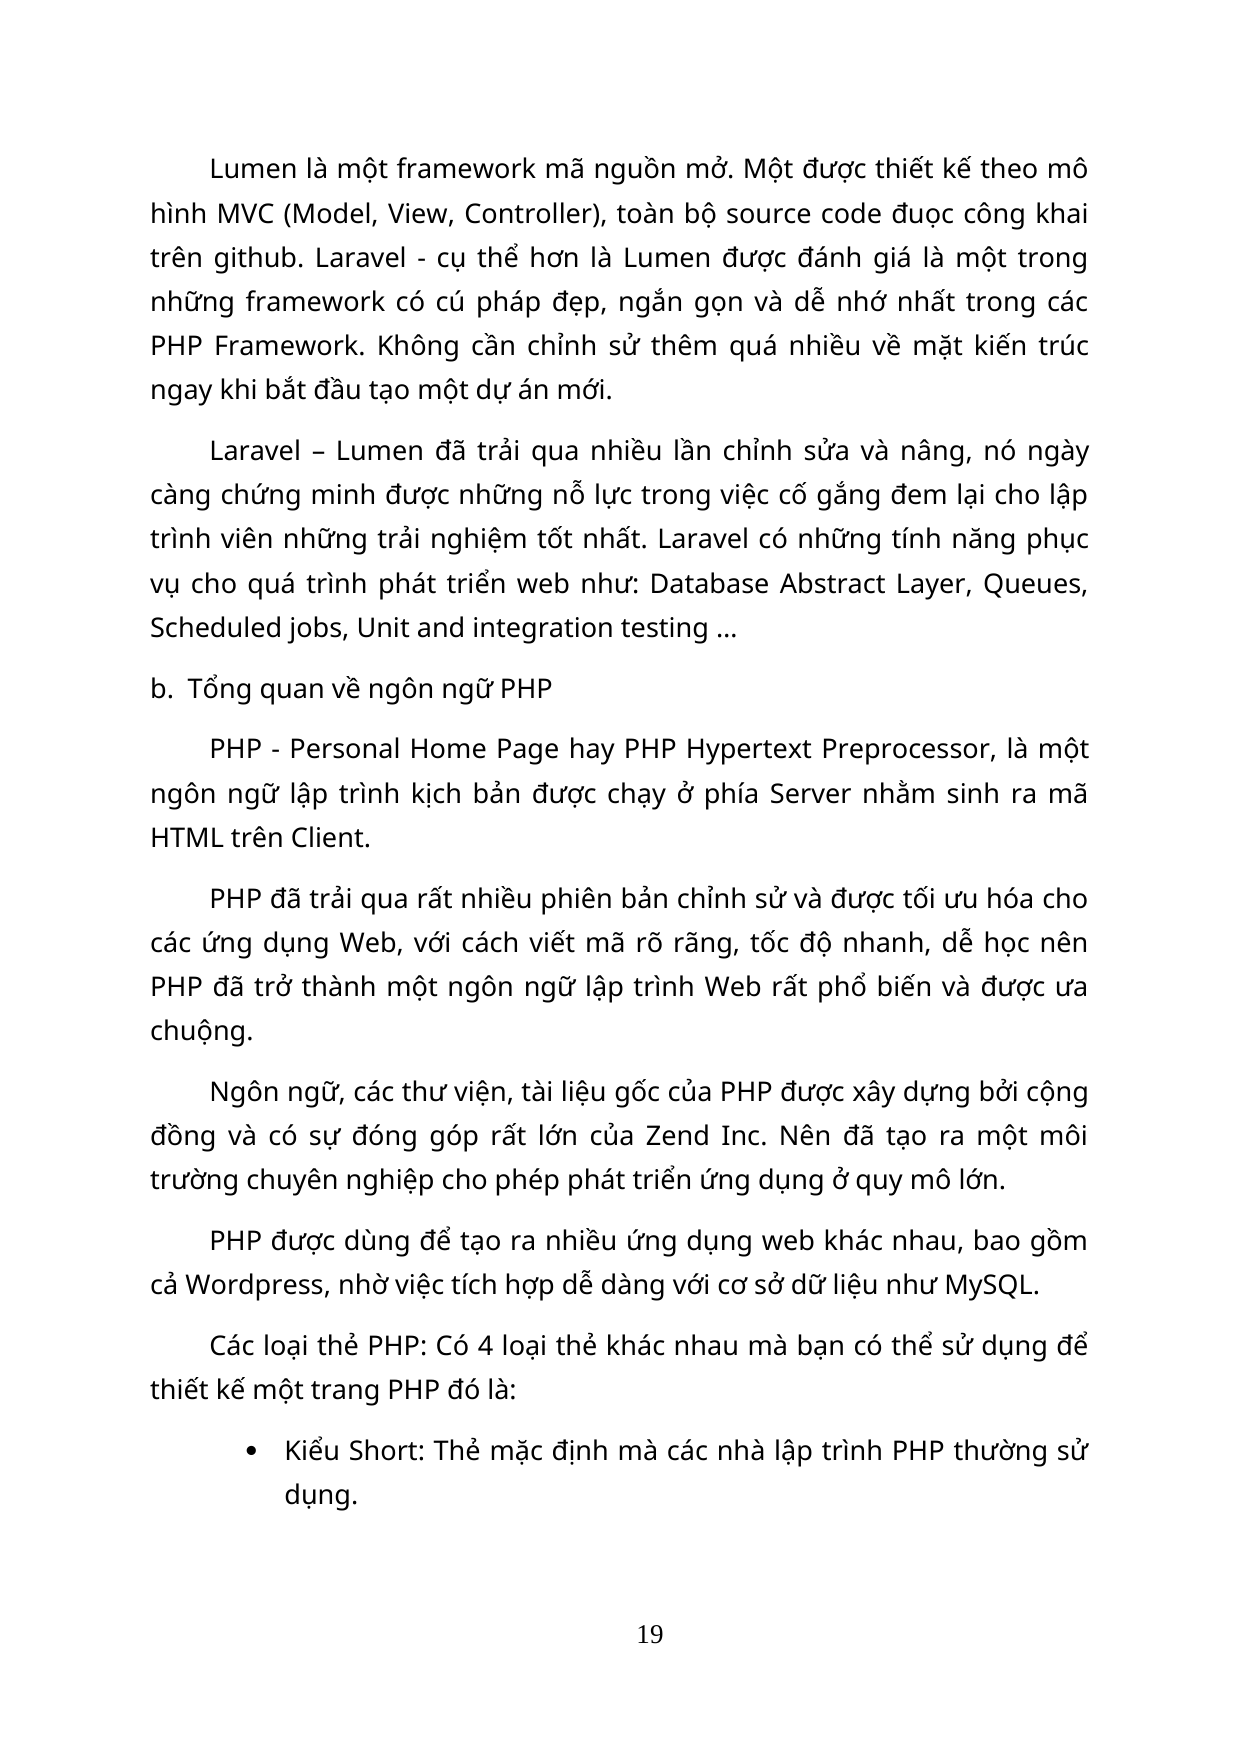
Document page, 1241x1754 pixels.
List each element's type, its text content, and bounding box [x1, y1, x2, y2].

text PHP được dùng để tạo ra nhiều ứng dụng web khác nhau, bao gồm cả Wordpress, nhờ việc tích hợp dễ dàng với cơ sở dữ liệu như MySQL. [150, 1222, 1090, 1303]
text PHP đã trải qua rất nhiều phiên bản chỉnh sử và được tối ưu hóa cho các ứng dụng Web, với cách viết mã rõ rãng, tốc độ nhanh, dễ học nên PHP đã trở thành một ngôn ngữ lập trình Web rất phổ biến và được ưa chuộng. [150, 879, 1090, 1048]
text PHP - Personal Home Page hay PHP Hypertext Preprocessor, là một ngôn ngữ lập trình kịch bản được chạy ở phía Server nhằm sinh ra mã HTML trên Client. [150, 730, 1090, 855]
list Tổng quan về ngôn ngữ PHP [150, 669, 1090, 706]
text Các loại thẻ PHP: Có 4 loại thẻ khác nhau mà bạn có thể sử dụng để thiết kế một trang PHP đó là: [150, 1327, 1090, 1408]
text Ngôn ngữ, các thư viện, tài liệu gốc của PHP được xây dựng bởi cộng đồng và có sự đóng góp rất lớn của Zend Inc. Nên đã tạo ra một môi trường chuyên nghiệp cho phép phát triển ứng dụng ở quy mô lớn. [150, 1072, 1090, 1198]
text Lumen là một framework mã nguồn mở. Một được thiết kế theo mô hình MVC (Model, View, Controller), toàn bộ source code đuọc công khai trên github. Laravel - cụ thể hơn là Lumen được đánh giá là một trong những framework có cú pháp đẹp, ngắn gọn và dễ nhớ nhất trong các PHP Framework. Không cần chỉnh sử thêm quá nhiều về mặt kiến trúc ngay khi bắt đầu tạo một dự án mới. [150, 150, 1090, 408]
list Kiểu Short: Thẻ mặc định mà các nhà lập trình PHP thường sử dụng. [247, 1432, 1090, 1513]
text Laravel – Lumen đã trải qua nhiều lần chỉnh sửa và nâng, nó ngày càng chứng minh được những nỗ lực trong việc cố gắng đem lại cho lập trình viên những trải nghiệm tốt nhất. Laravel có những tính năng phục vụ cho quá trình phát triển web như: Database Abstract Layer, Queues, Scheduled jobs, Unit and integration testing … [150, 432, 1090, 645]
